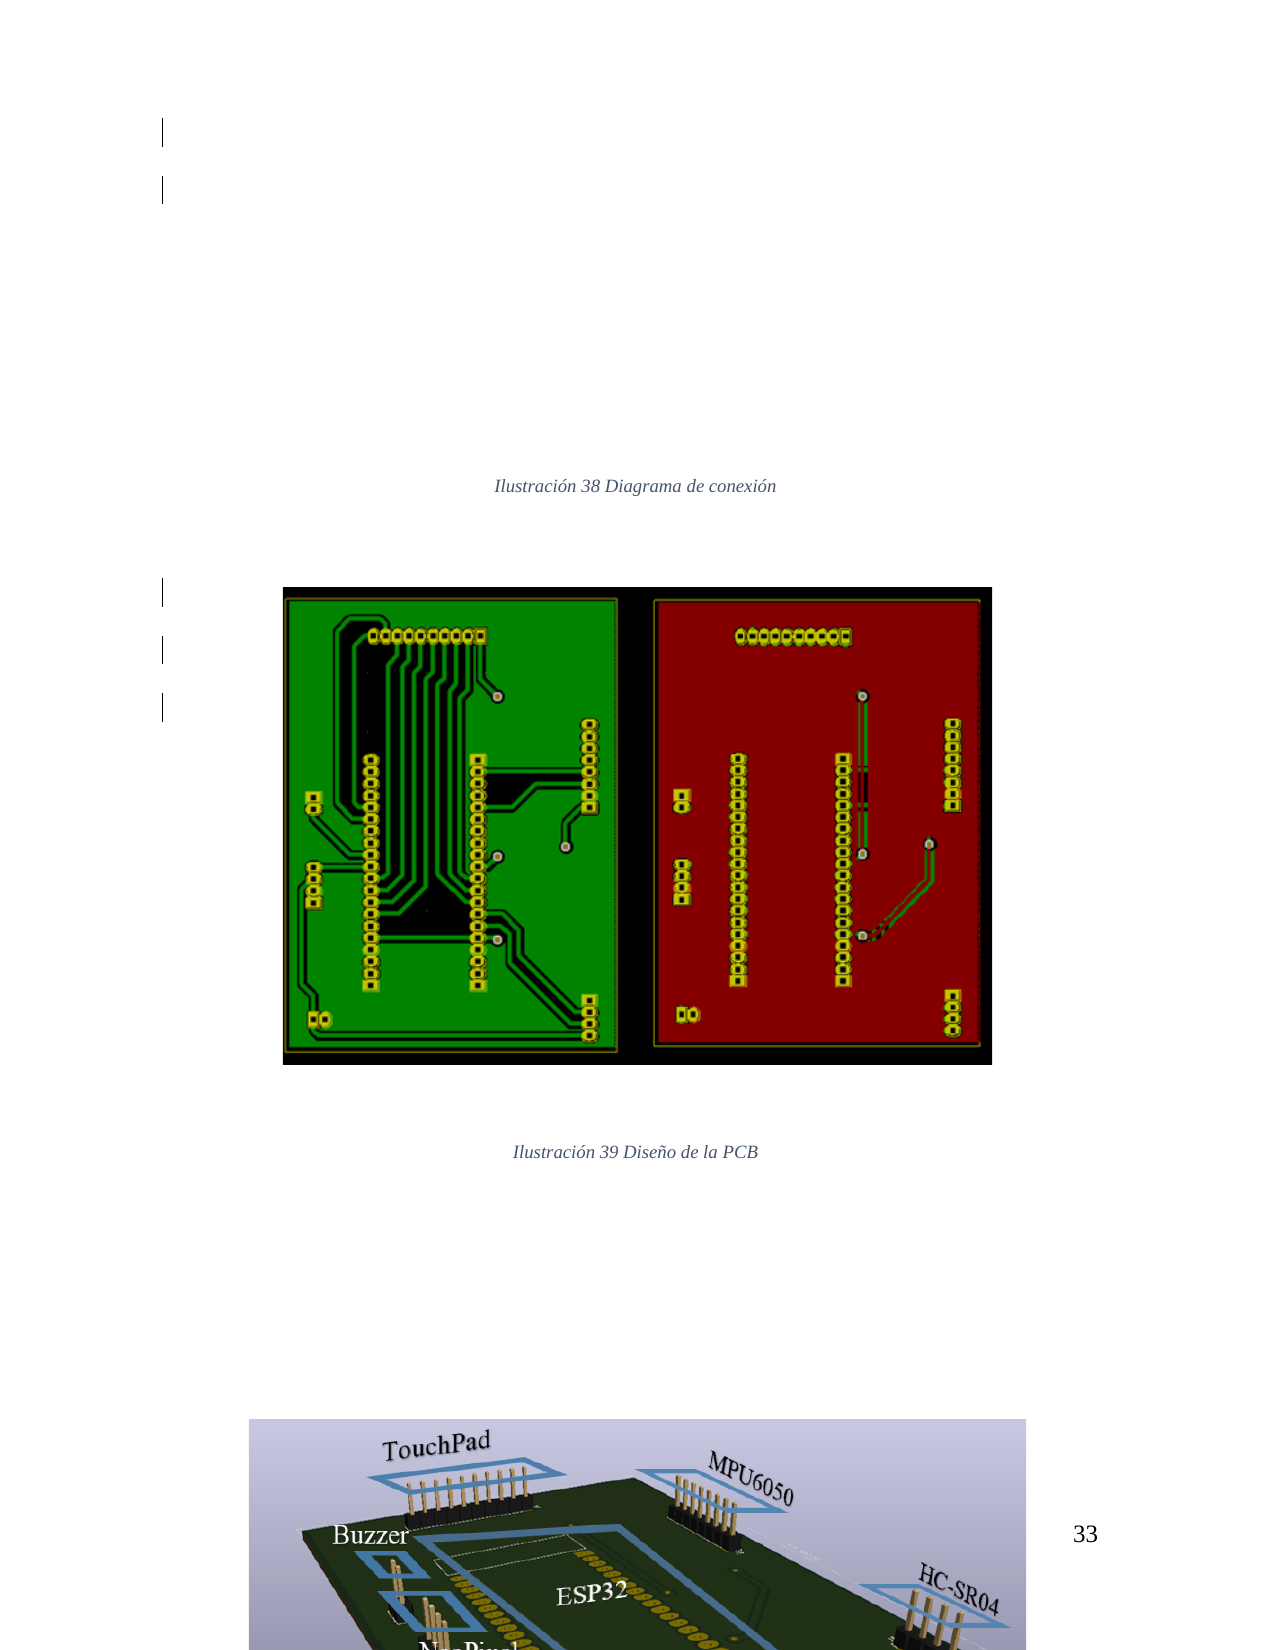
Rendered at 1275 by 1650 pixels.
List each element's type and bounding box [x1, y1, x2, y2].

picture [282, 587, 993, 1065]
picture [248, 1419, 1027, 1650]
